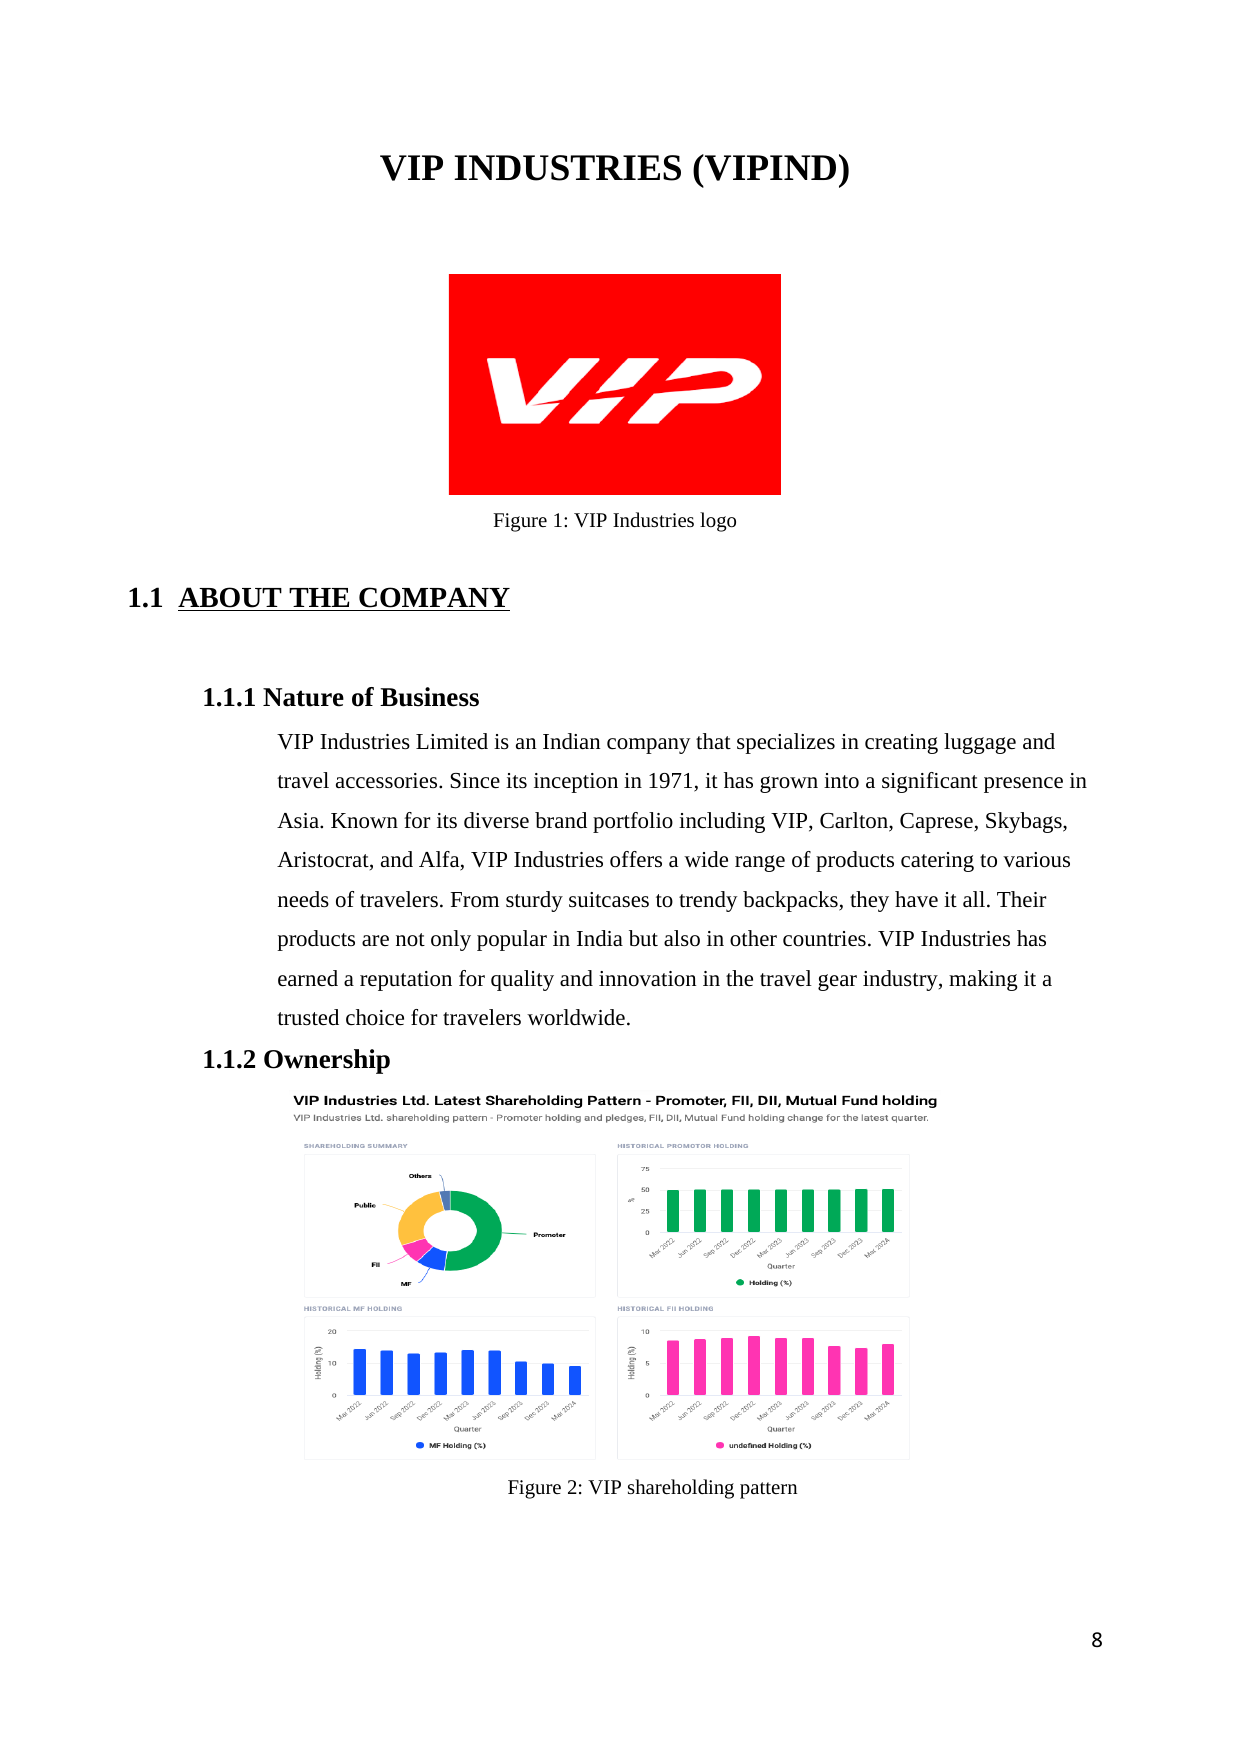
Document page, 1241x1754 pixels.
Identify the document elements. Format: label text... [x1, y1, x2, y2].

text 1.1.2 Ownership [127, 1044, 1103, 1075]
picture [448, 274, 781, 495]
picture [289, 1090, 941, 1461]
text Figure 1: VIP Industries logo [127, 508, 1103, 532]
subtitle 1.1 ABOUT THE COMPANY [127, 581, 1103, 614]
text VIP Industries Limited is an Indian company that specializes in creating luggage and travel accessories. Since its inception in 1971, it has grown into a significant presence in Asia. Known for its diverse brand portfolio including VIP, Carlton, Caprese, Skybags, Aristocrat, and Alfa, VIP Industries offers a wide range of products catering to various needs of travelers. From sturdy suitcases to trendy backpacks, they have it all. Their products are not only popular in India but also in other countries. VIP Industries has earned a reputation for quality and innovation in the travel gear industry, making it a trusted choice for travelers worldwide. [277, 728, 1103, 1031]
text 1.1.1 Nature of Business [202, 681, 1103, 712]
title VIP INDUSTRIES (VIPIND) [127, 145, 1103, 188]
text Figure 2: VIP shareholding pattern [202, 1475, 1103, 1499]
